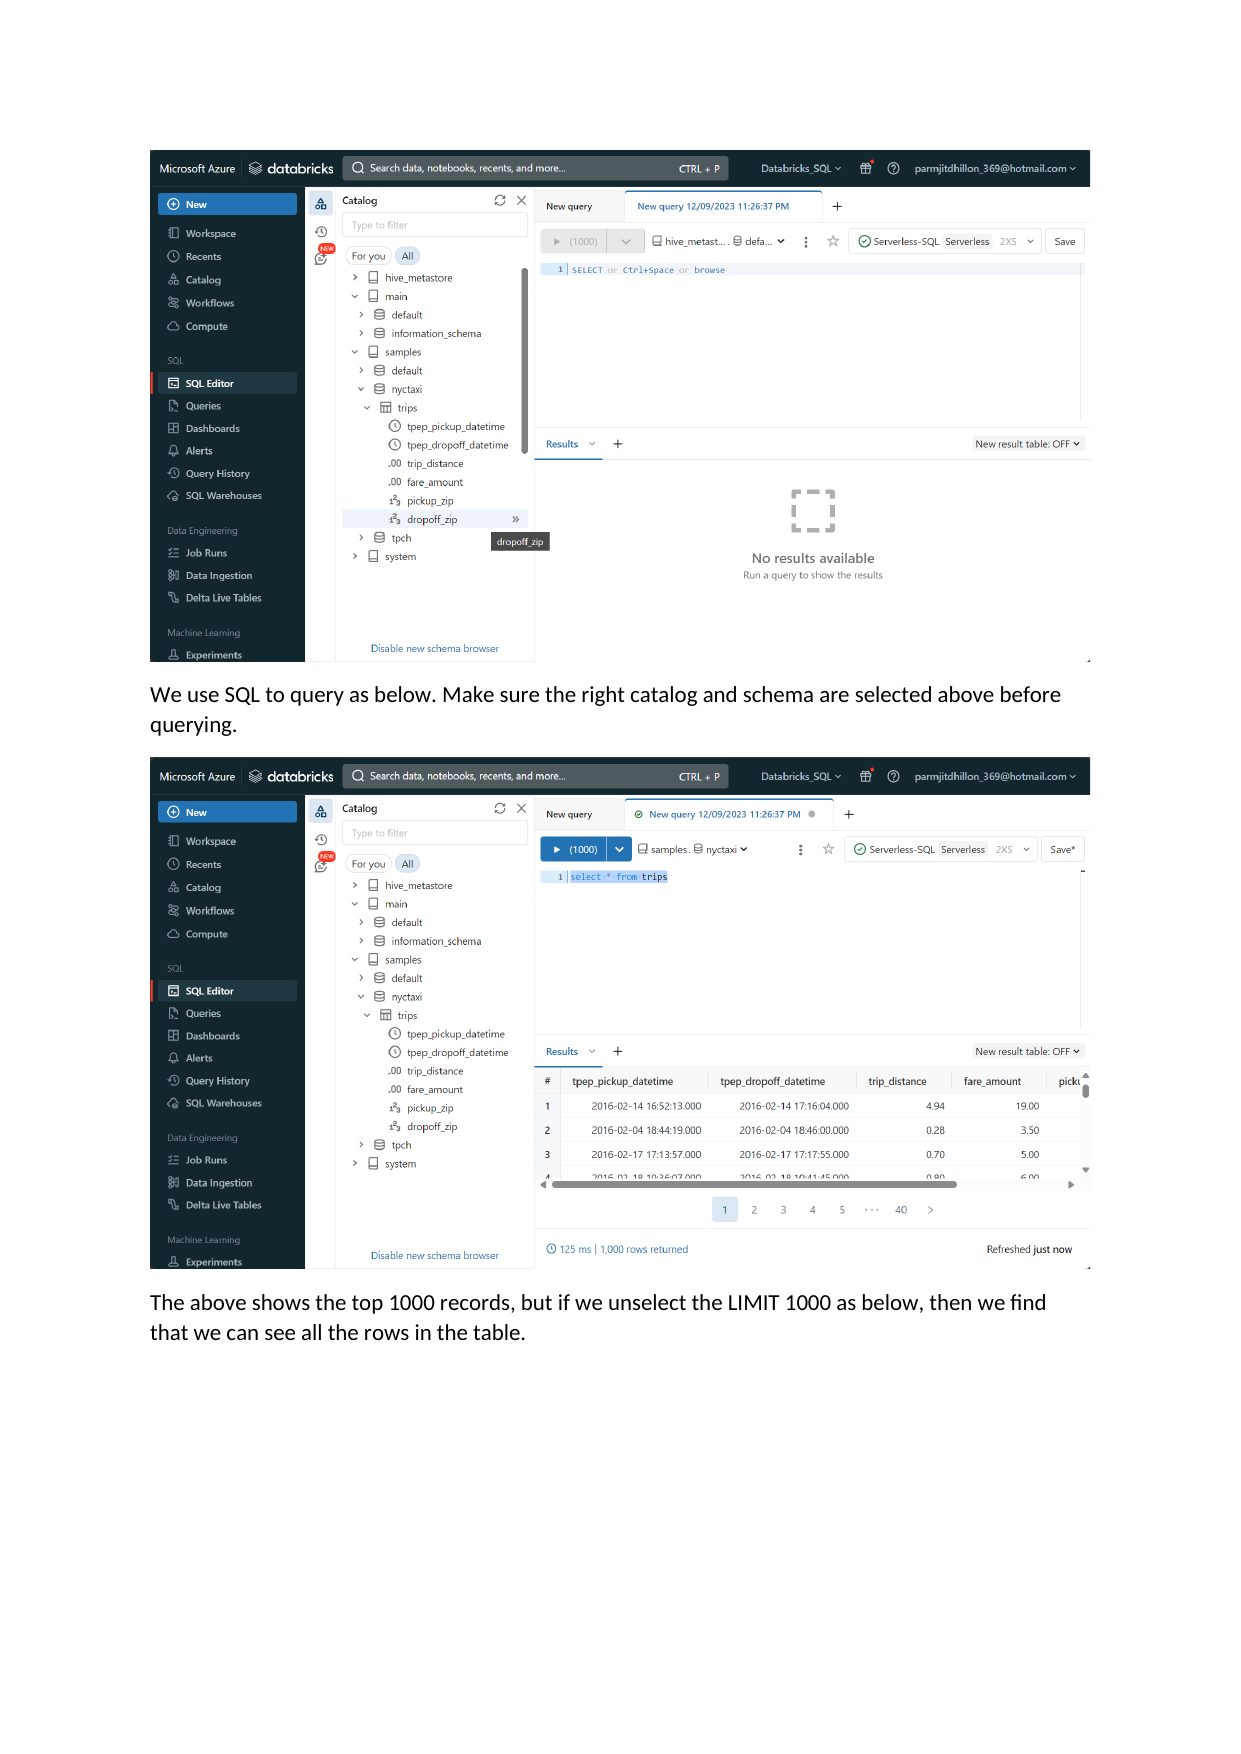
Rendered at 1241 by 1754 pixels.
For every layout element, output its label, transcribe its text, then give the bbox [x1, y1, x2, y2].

text We use SQL to query as below. Make sure the right catalog and schema are selected above before querying. [150, 680, 1090, 739]
text The above shows the top 1000 records, but if we unselect the LIMIT 1000 as below, then we find that we can see all the rows in the table. [150, 1288, 1090, 1346]
picture [150, 757, 1091, 1269]
picture [150, 150, 1091, 662]
